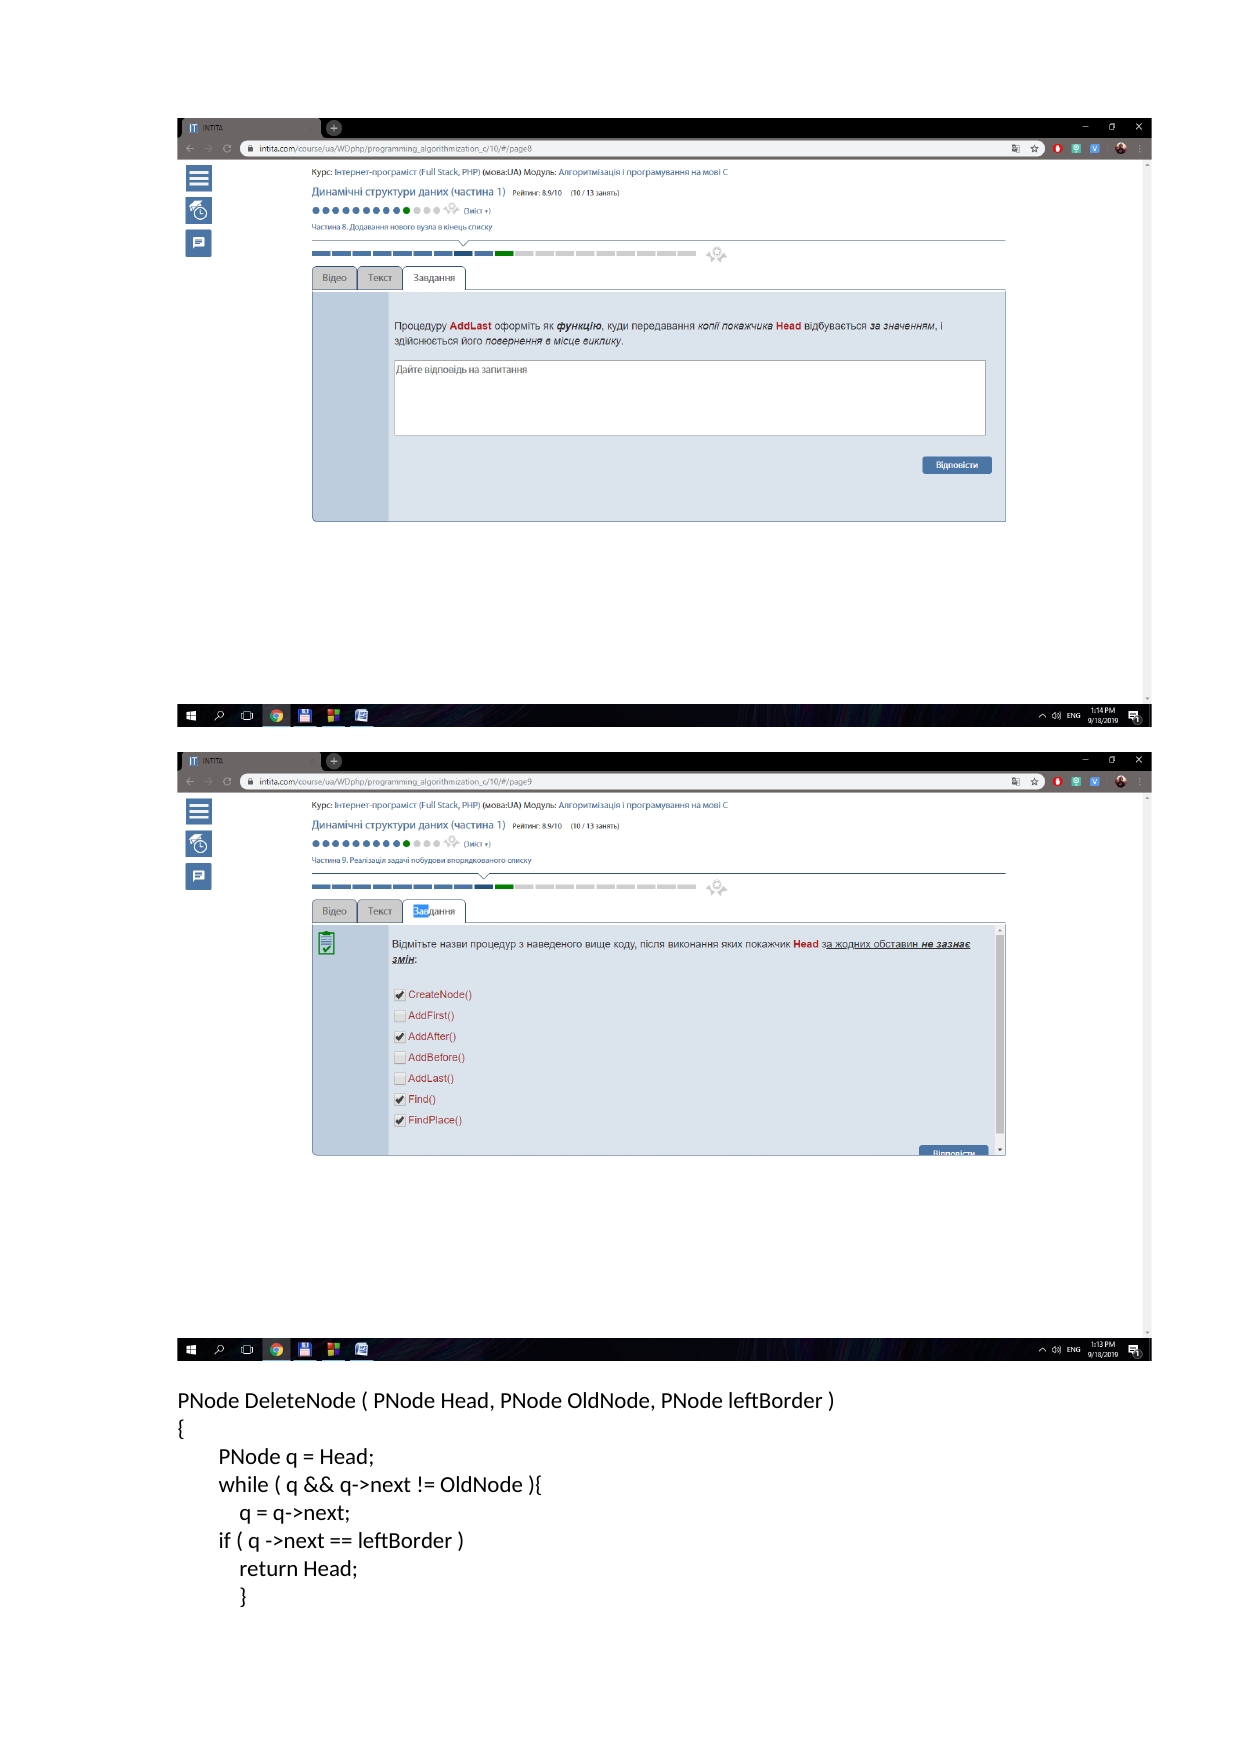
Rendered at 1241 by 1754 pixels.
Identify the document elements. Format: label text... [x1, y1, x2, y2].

text while ( q && q->next != OldNode ){ [177, 1470, 1152, 1498]
text PNode DeleteNode ( PNode Head, PNode OldNode, PNode leftBorder ) [177, 1386, 1152, 1414]
picture [177, 118, 1152, 727]
text return Head; [177, 1554, 1152, 1582]
picture [177, 752, 1152, 1361]
text if ( q ->next == leftBorder ) [177, 1526, 1152, 1554]
text } [177, 1582, 1152, 1610]
text { [177, 1414, 1152, 1442]
text PNode q = Head; [177, 1442, 1152, 1470]
text q = q->next; [177, 1498, 1152, 1526]
